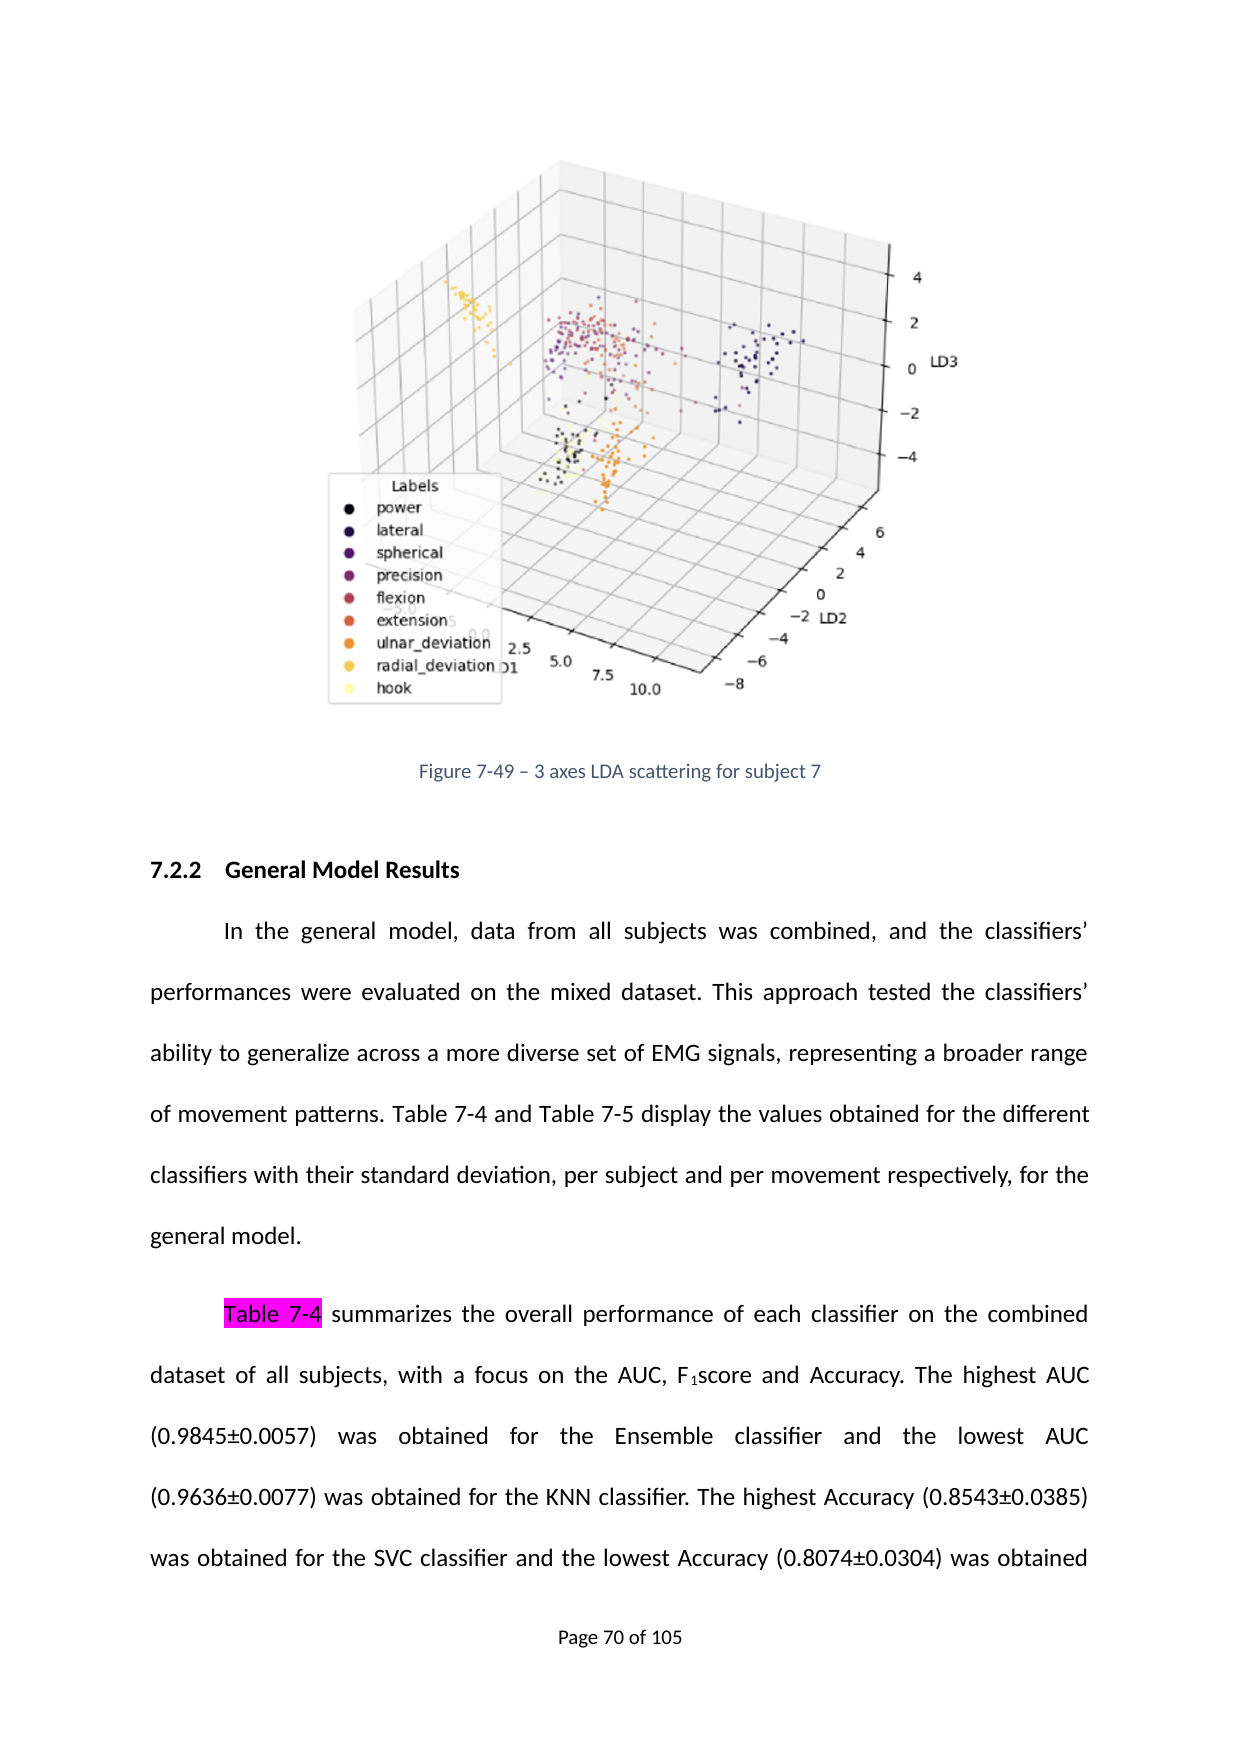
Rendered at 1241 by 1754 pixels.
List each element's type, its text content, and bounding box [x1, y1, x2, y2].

subtitle General Model Results [150, 854, 1090, 884]
picture [265, 150, 975, 739]
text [150, 1298, 1090, 1573]
